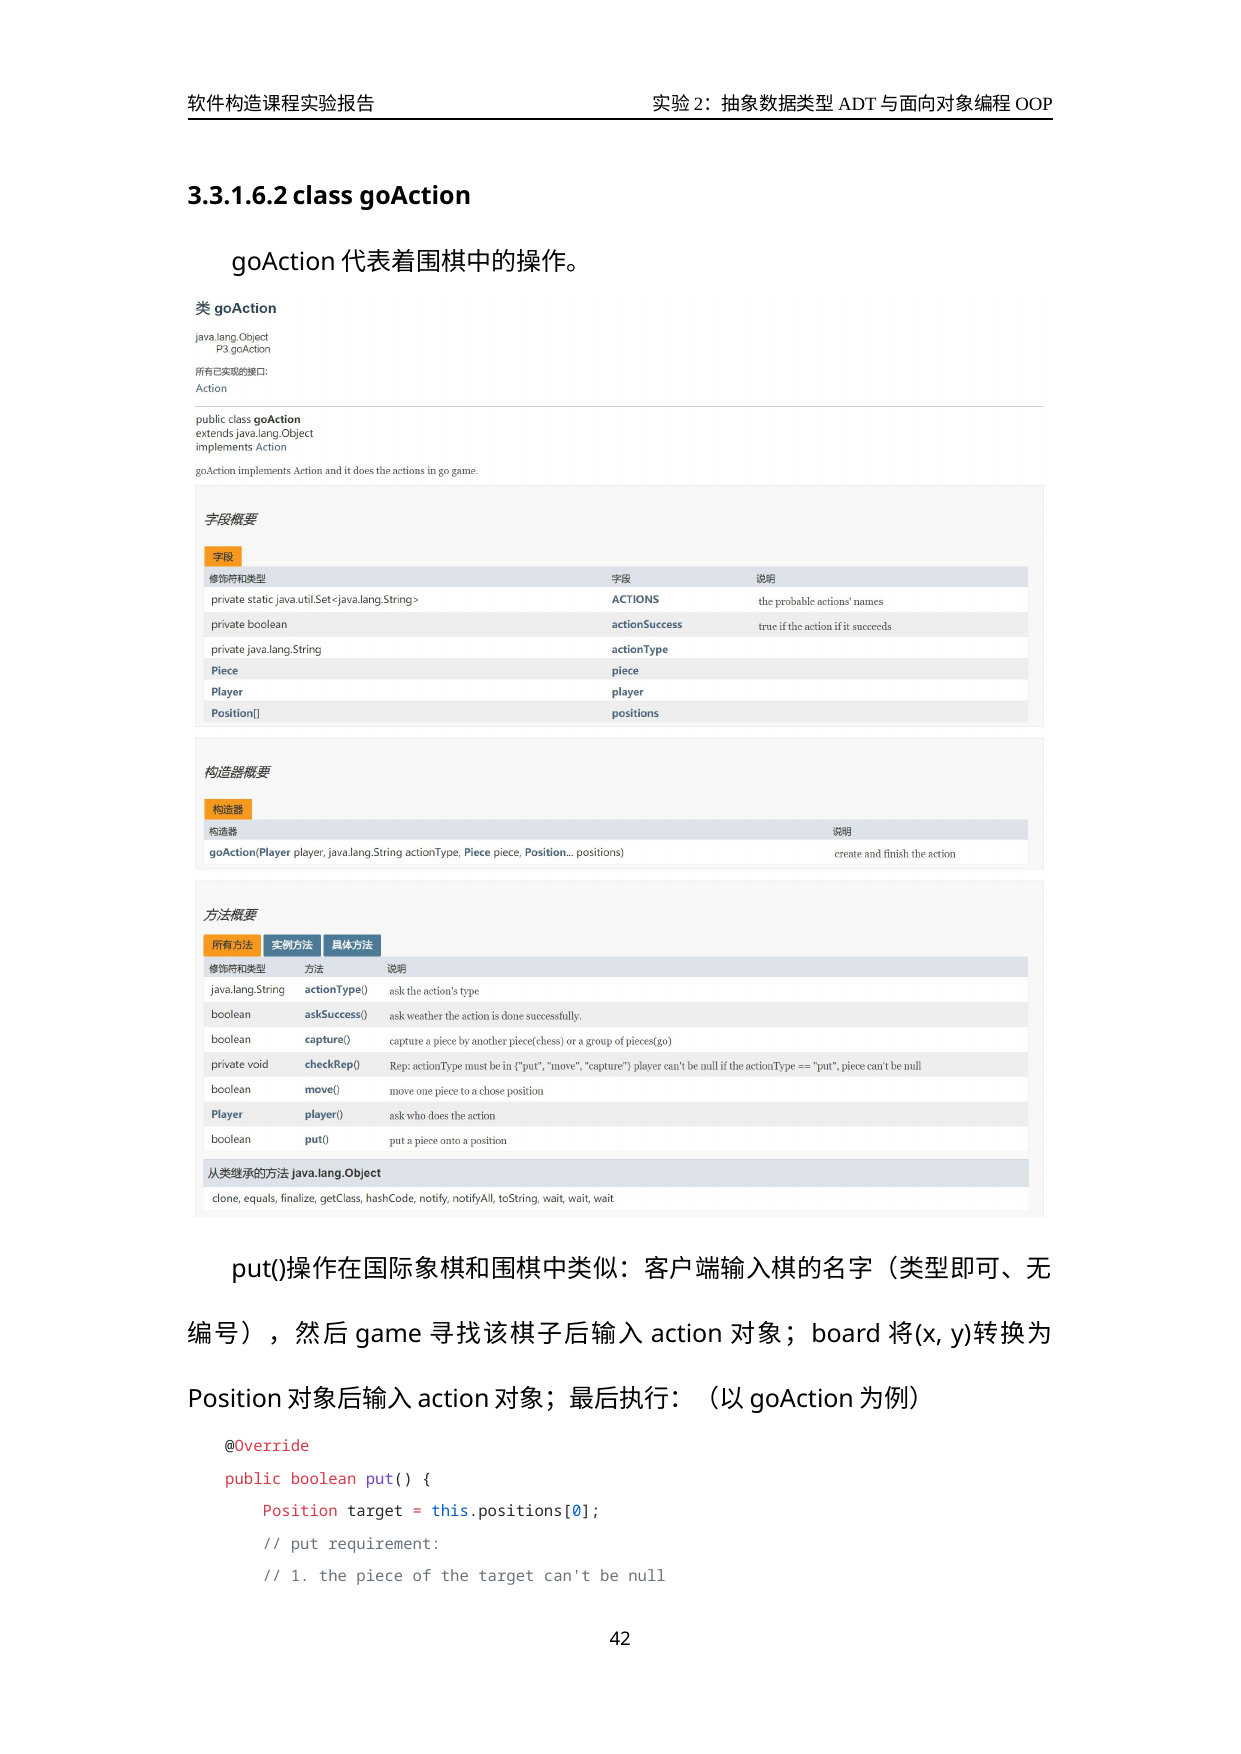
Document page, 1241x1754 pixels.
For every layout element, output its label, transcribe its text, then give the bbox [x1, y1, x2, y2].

text goAction代表着围棋中的操作。 [187, 227, 1053, 292]
picture [187, 292, 1053, 1217]
text public boolean put() { [187, 1462, 1053, 1494]
text Position target = this.positions[0]; [187, 1494, 1053, 1527]
subtitle class goAction [187, 162, 1053, 227]
text // put requirement: [187, 1527, 1053, 1559]
text @Override [187, 1429, 1053, 1462]
text // 1. the piece of the target can't be null [187, 1559, 1053, 1592]
text put()操作在国际象棋和围棋中类似：客户端输入棋的名字（类型即可、无编号），然后game寻找该棋子后输入action对象；board将(x, y)转换为Position对象后输入action对象；最后执行：（以goAction为例） [187, 1234, 1053, 1429]
